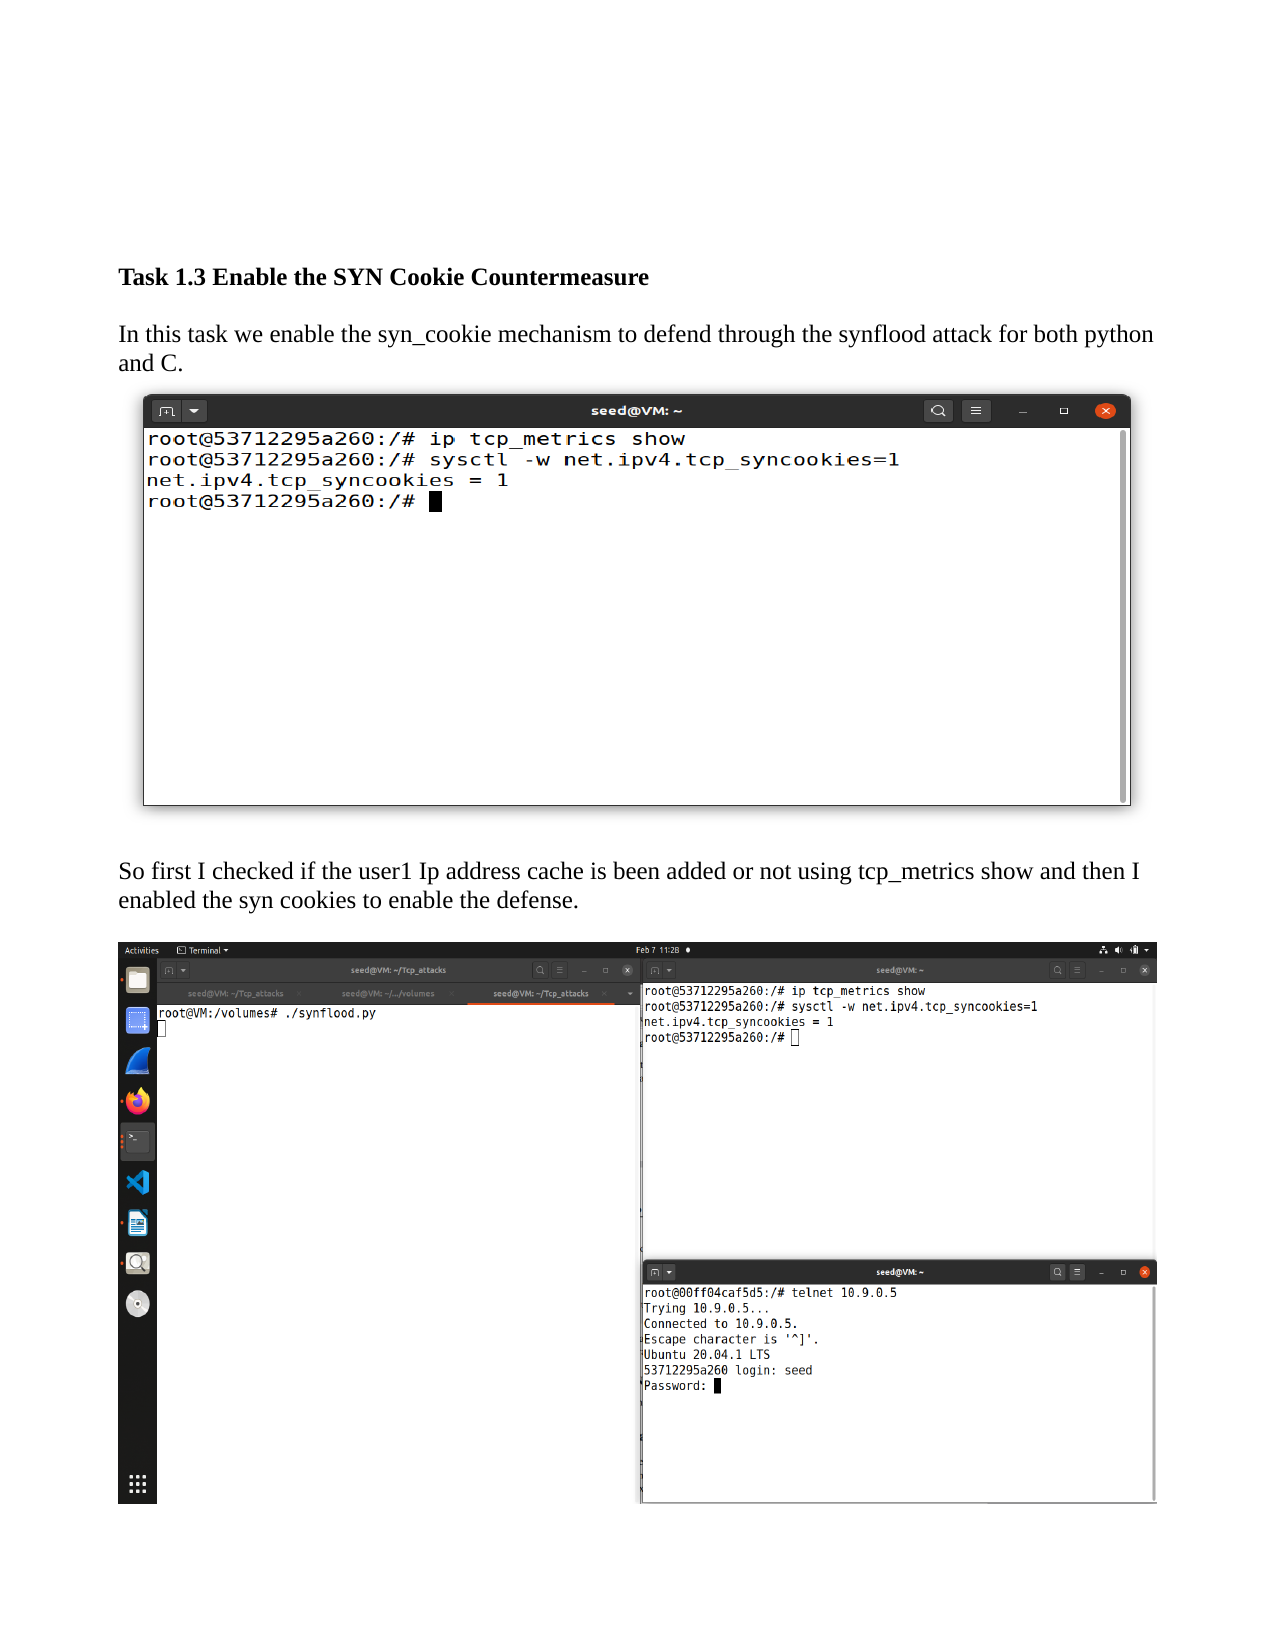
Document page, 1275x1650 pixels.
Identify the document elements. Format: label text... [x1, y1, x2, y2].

text So first I checked if the user1 Ip address cache is been added or not using tcp_metrics show and then I enabled the syn cookies to enable the defense. [118, 856, 1157, 914]
text In this task we enable the syn_cookie mechanism to defend through the synflood attack for both python and C. [118, 319, 1157, 377]
text Task 1.3 Enable the SYN Cookie Countermeasure [118, 262, 1157, 291]
picture [118, 377, 1157, 828]
picture [118, 942, 1157, 1504]
